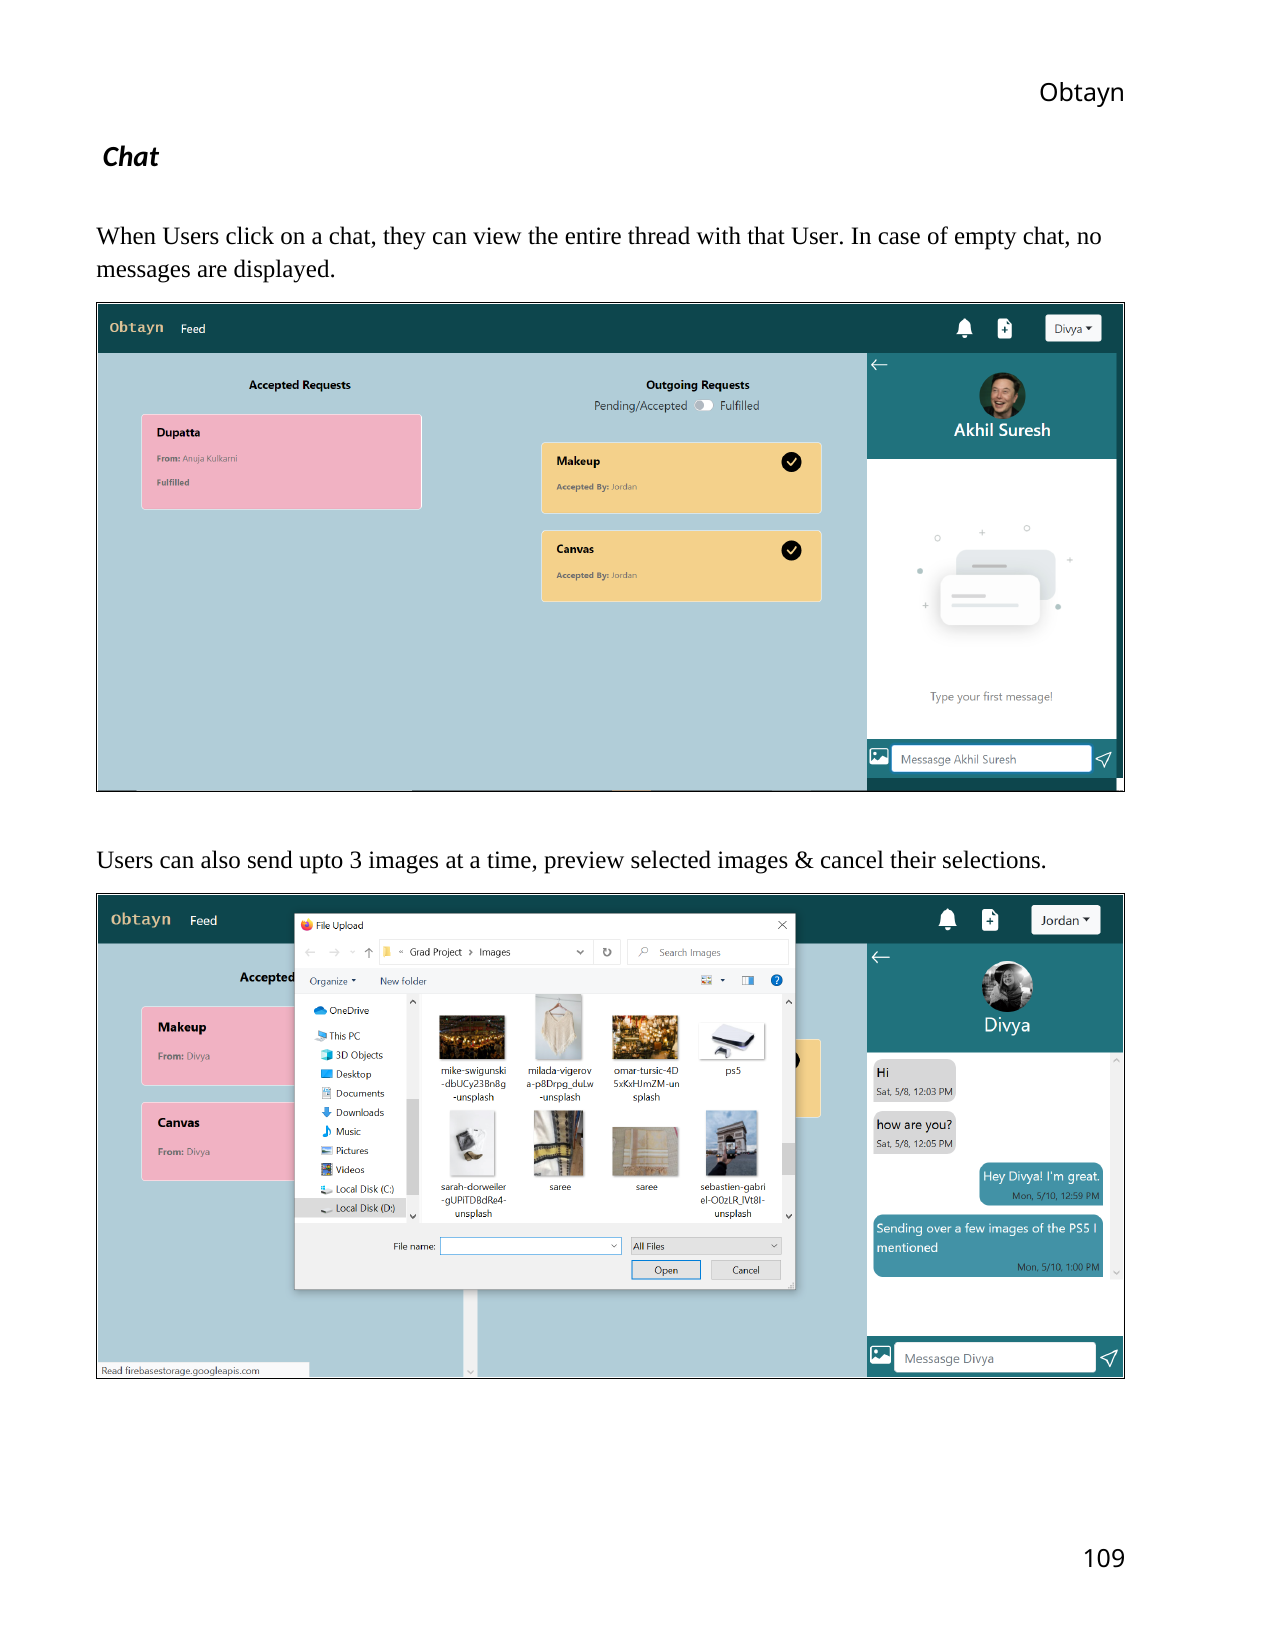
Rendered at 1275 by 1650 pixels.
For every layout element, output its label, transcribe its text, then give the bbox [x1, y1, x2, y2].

text Users can also send upto 3 images at a time, preview selected images & cancel their selections. [96, 845, 1125, 874]
picture [98, 304, 1123, 791]
subtitle Chat [96, 138, 1125, 174]
text When Users click on a chat, they can view the entire thread with that User. In case of empty chat, no messages are displayed. [96, 221, 1125, 283]
picture [98, 895, 1123, 1377]
